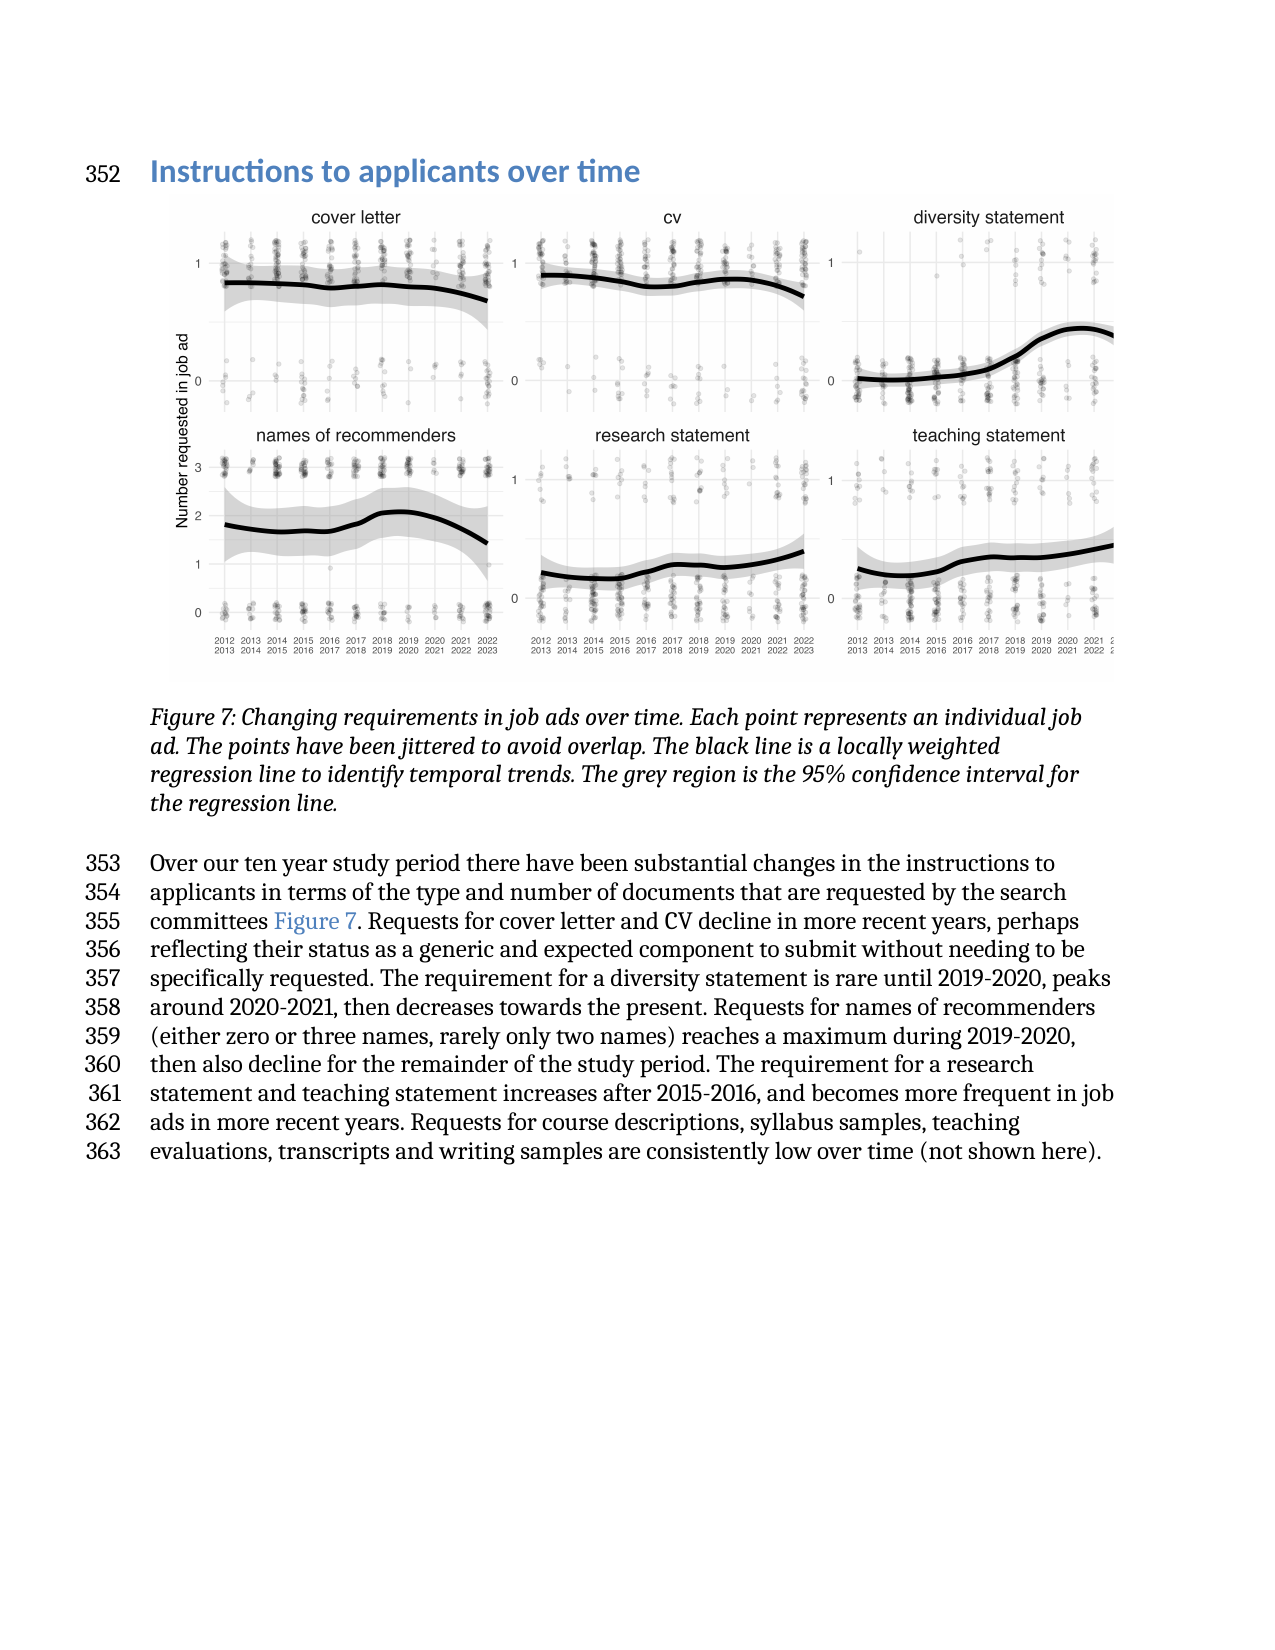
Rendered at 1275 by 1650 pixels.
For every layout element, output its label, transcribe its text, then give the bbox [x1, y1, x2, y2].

subtitle Instructions to applicants over time [150, 150, 1125, 191]
picture [168, 194, 1114, 682]
table_header Figure 7: Changing requirements in job ads over time. Each point represents an individual job ad. The points have been jittered to avoid overlap. The black line is a locally weighted regression line to identify temporal trends. The grey region is the 95% confidence interval for the regression line. [139, 191, 1114, 830]
text Over our ten year study period there have been substantial changes in the instructions to applicants in terms of the type and number of documents that are requested by the search committees Figure 7. Requests for cover letter and CV decline in more recent years, perhaps reflecting their status as a generic and expected component to submit without needing to be specifically requested. The requirement for a diversity statement is rare until 2019-2020, peaks around 2020-2021, then decreases towards the present. Requests for names of recommenders (either zero or three names, rarely only two names) reaches a maximum during 2019-2020, then also decline for the remainder of the study period. The requirement for a research statement and teaching statement increases after 2015-2016, and becomes more frequent in job ads in more recent years. Requests for course descriptions, syllabus samples, teaching evaluations, transcripts and writing samples are consistently low over time (not shown here). [150, 849, 1125, 1165]
